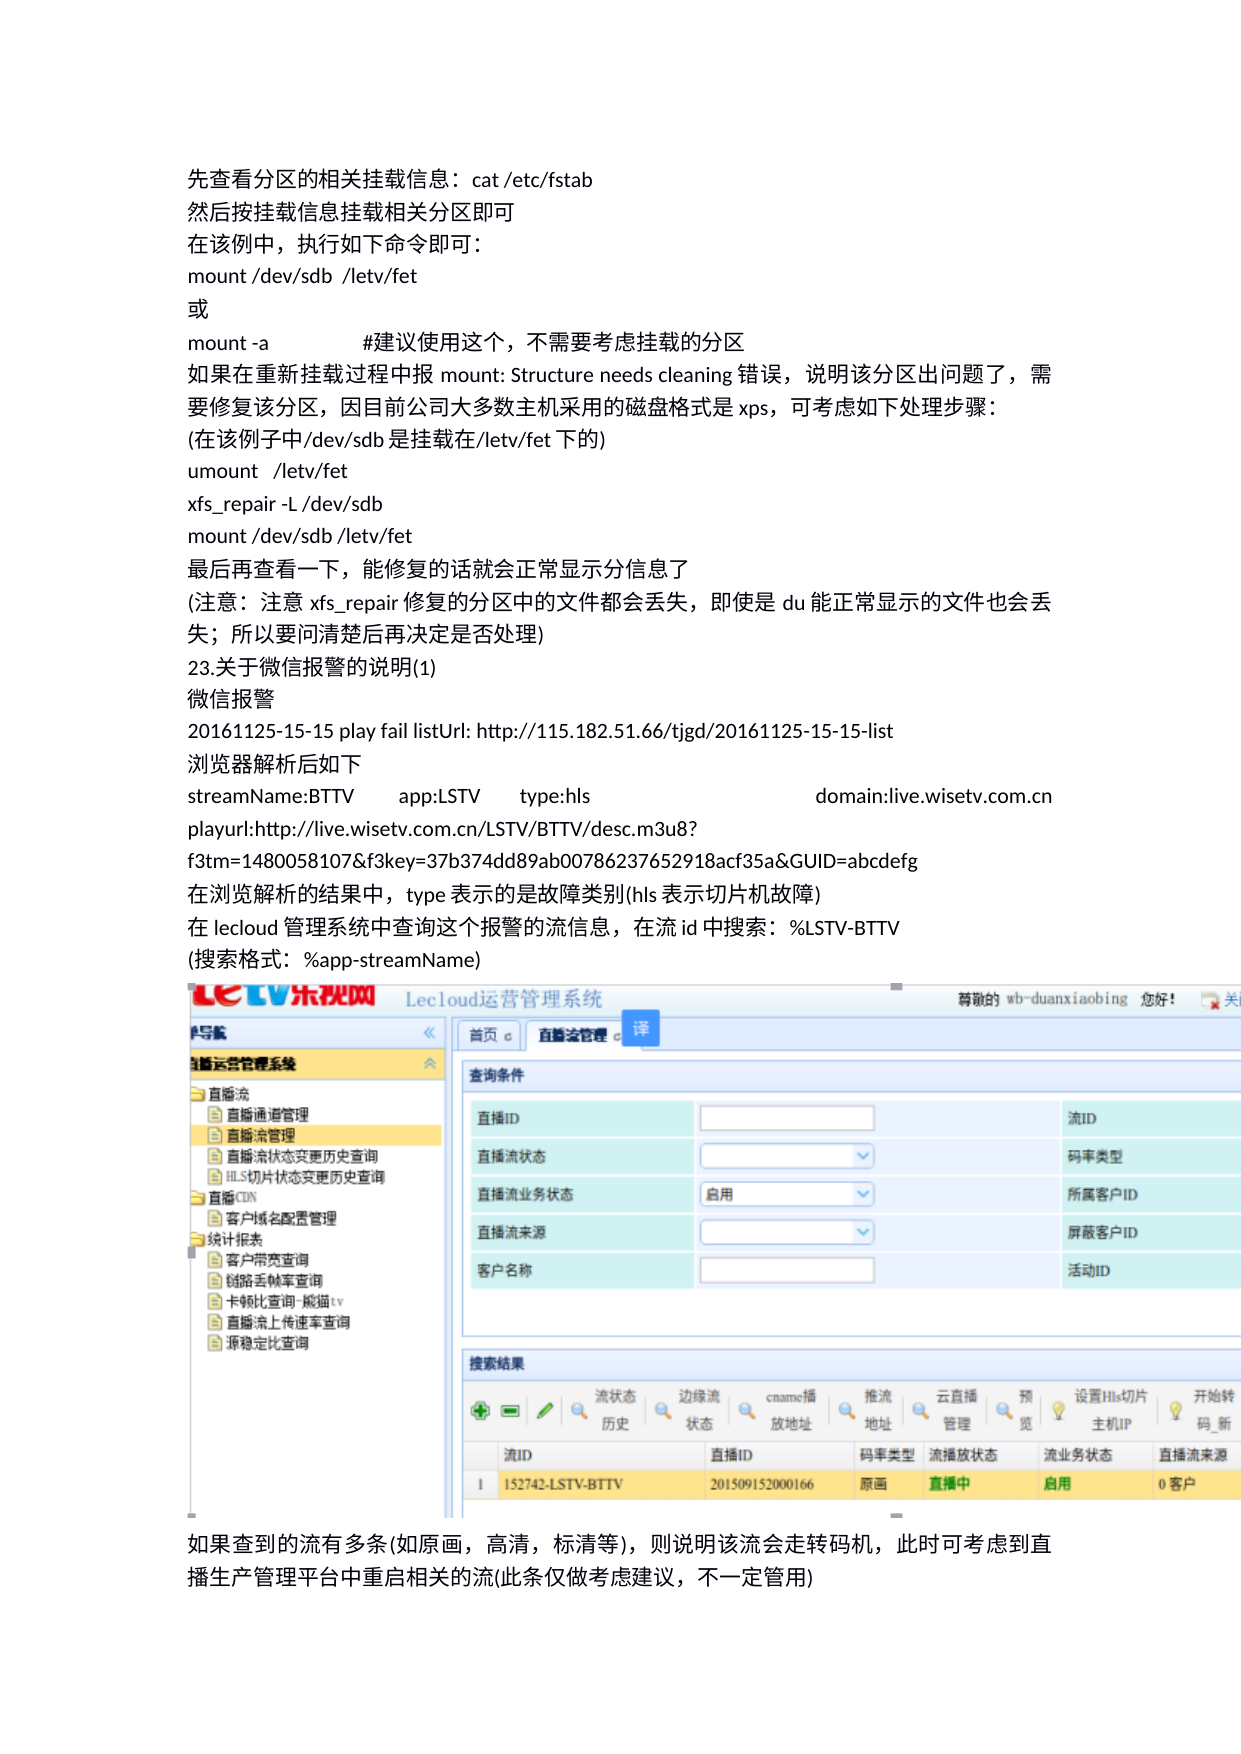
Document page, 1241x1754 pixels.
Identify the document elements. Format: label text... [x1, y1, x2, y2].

text 最后再查看一下，能修复的话就会正常显示分信息了 [187, 552, 1053, 584]
text (在该例子中/dev/sdb是挂载在/letv/fet下的) [187, 422, 1053, 454]
text 如果查到的流有多条(如原画，高清，标清等)，则说明该流会走转码机，此时可考虑到直播生产管理平台中重启相关的流(此条仅做考虑建议，不一定管用) [187, 1527, 1053, 1592]
text mount /dev/sdb /letv/fet [187, 259, 1053, 292]
text (注意：注意 xfs_repair修复的分区中的文件都会丢失，即使是du能正常显示的文件也会丢失；所以要问清楚后再决定是否处理) [187, 584, 1053, 649]
text umount /letv/fet [187, 454, 1053, 487]
text (搜索格式：%app-streamName) [187, 942, 1053, 974]
text 在浏览解析的结果中，type表示的是故障类别(hls表示切片机故障) [187, 877, 1053, 909]
text 浏览器解析后如下 [187, 747, 1053, 779]
text 然后按挂载信息挂载相关分区即可 [187, 194, 1053, 227]
text 在lecloud管理系统中查询这个报警的流信息，在流id中搜索：%LSTV-BTTV [187, 909, 1053, 942]
text 微信报警 [187, 682, 1053, 714]
text 先查看分区的相关挂载信息：cat /etc/fstab [187, 162, 1053, 194]
text 20161125-15-15 play fail listUrl: http://115.182.51.66/tjgd/20161125-15-15-list [187, 714, 1053, 747]
text streamName:BTTV app:LSTV type:hls domain:live.wisetv.com.cn playurl:http://live.wisetv.com.cn/LSTV/BTTV/desc.m3u8?f3tm=1480058107&f3key=37b374dd89ab00786237652918acf35a&GUID=abcdefg [187, 779, 1053, 877]
text 如果在重新挂载过程中报mount: Structure needs cleaning错误，说明该分区出问题了，需要修复该分区，因目前公司大多数主机采用的磁盘格式是xps，可考虑如下处理步骤： [187, 357, 1053, 422]
text xfs_repair -L /dev/sdb [187, 487, 1053, 519]
text mount -a #建议使用这个，不需要考虑挂载的分区 [187, 324, 1053, 357]
text 23.关于微信报警的说明(1) [187, 649, 1053, 682]
text mount /dev/sdb /letv/fet [187, 519, 1053, 552]
text 在该例中，执行如下命令即可： [187, 227, 1053, 259]
text 或 [187, 292, 1053, 324]
picture [187, 983, 1241, 1518]
